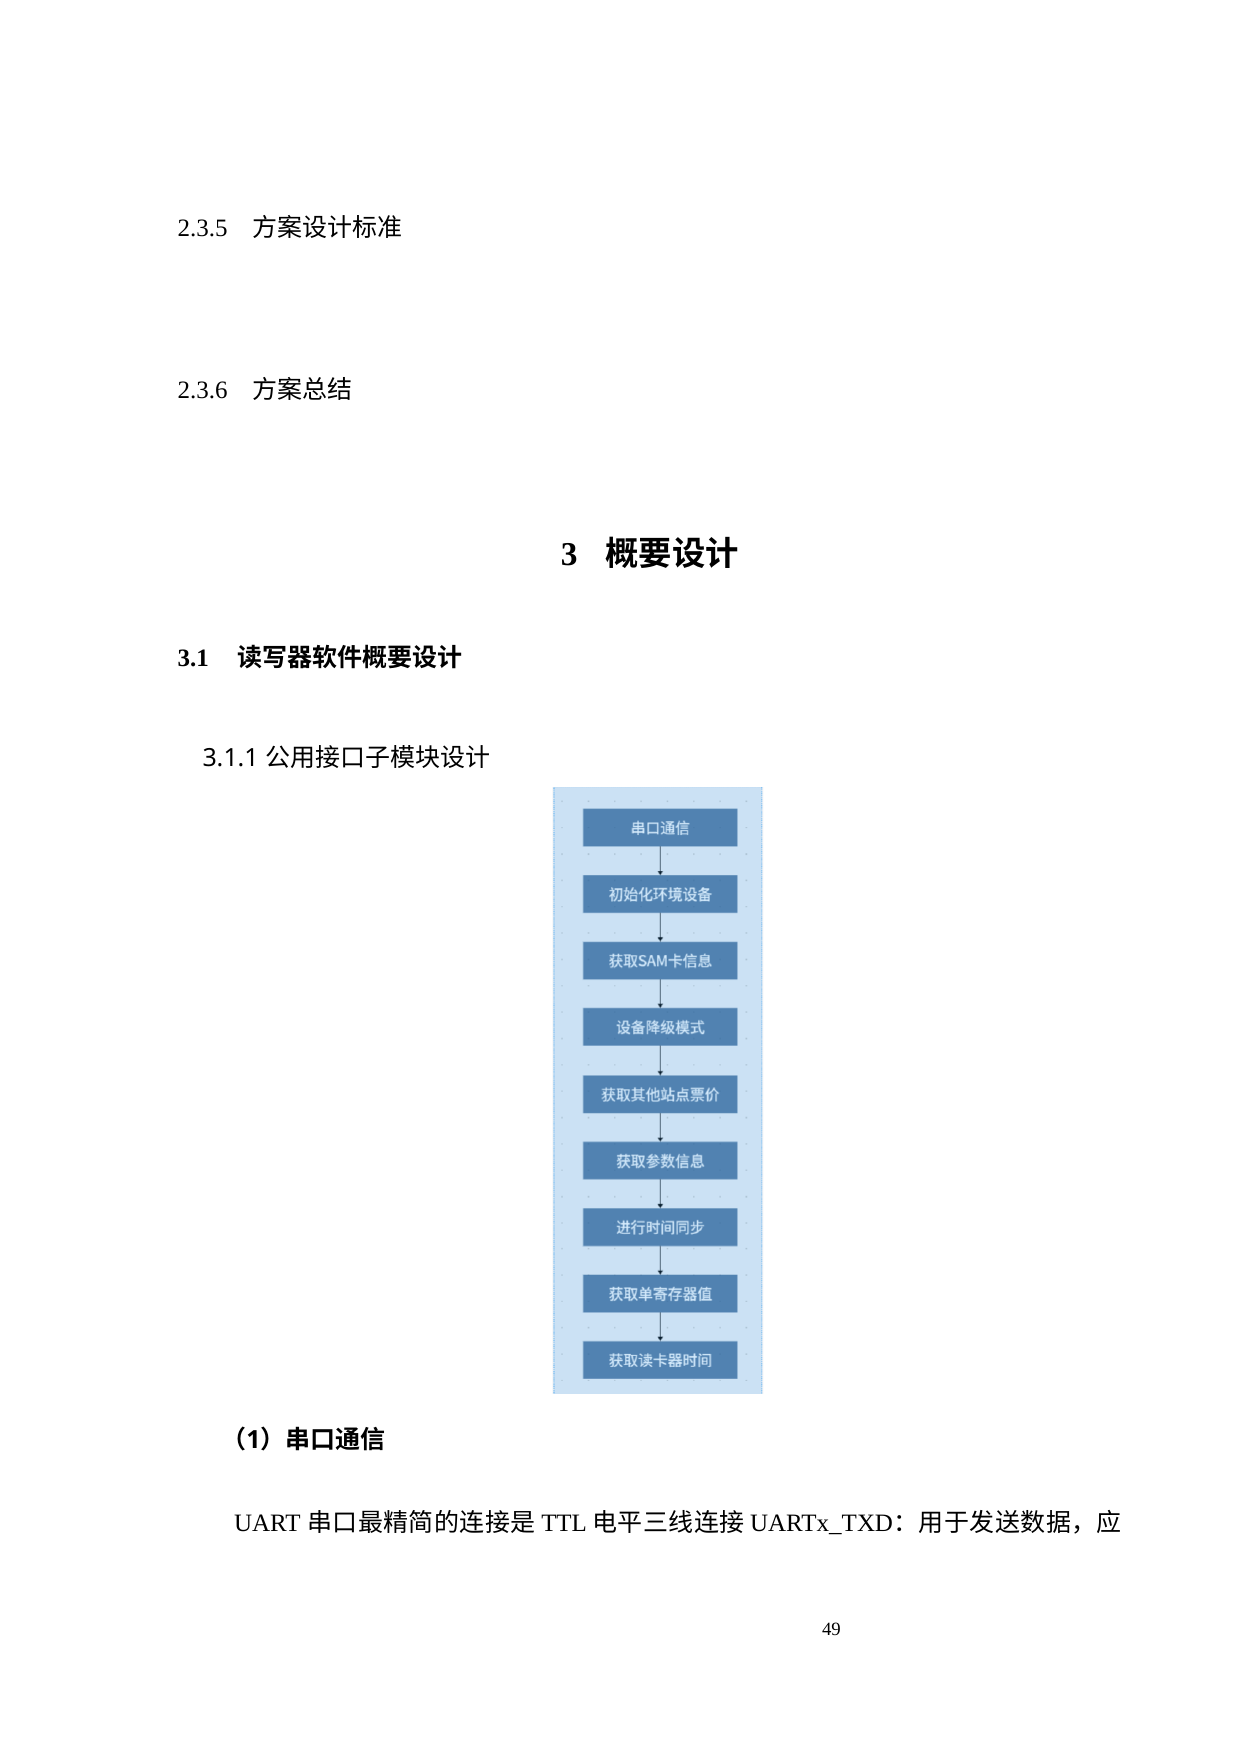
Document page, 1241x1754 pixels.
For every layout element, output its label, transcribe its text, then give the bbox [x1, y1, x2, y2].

text （1）串口通信 [177, 1405, 1122, 1470]
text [177, 1488, 1122, 1553]
text 3.1.1 公用接口子模块设计 [177, 723, 1122, 788]
subtitle 概要设计 [177, 518, 1122, 583]
subtitle 方案总结 [177, 356, 1122, 421]
picture [552, 787, 764, 1394]
subtitle 读写器软件概要设计 [177, 623, 1122, 688]
subtitle 方案设计标准 [177, 193, 1122, 258]
